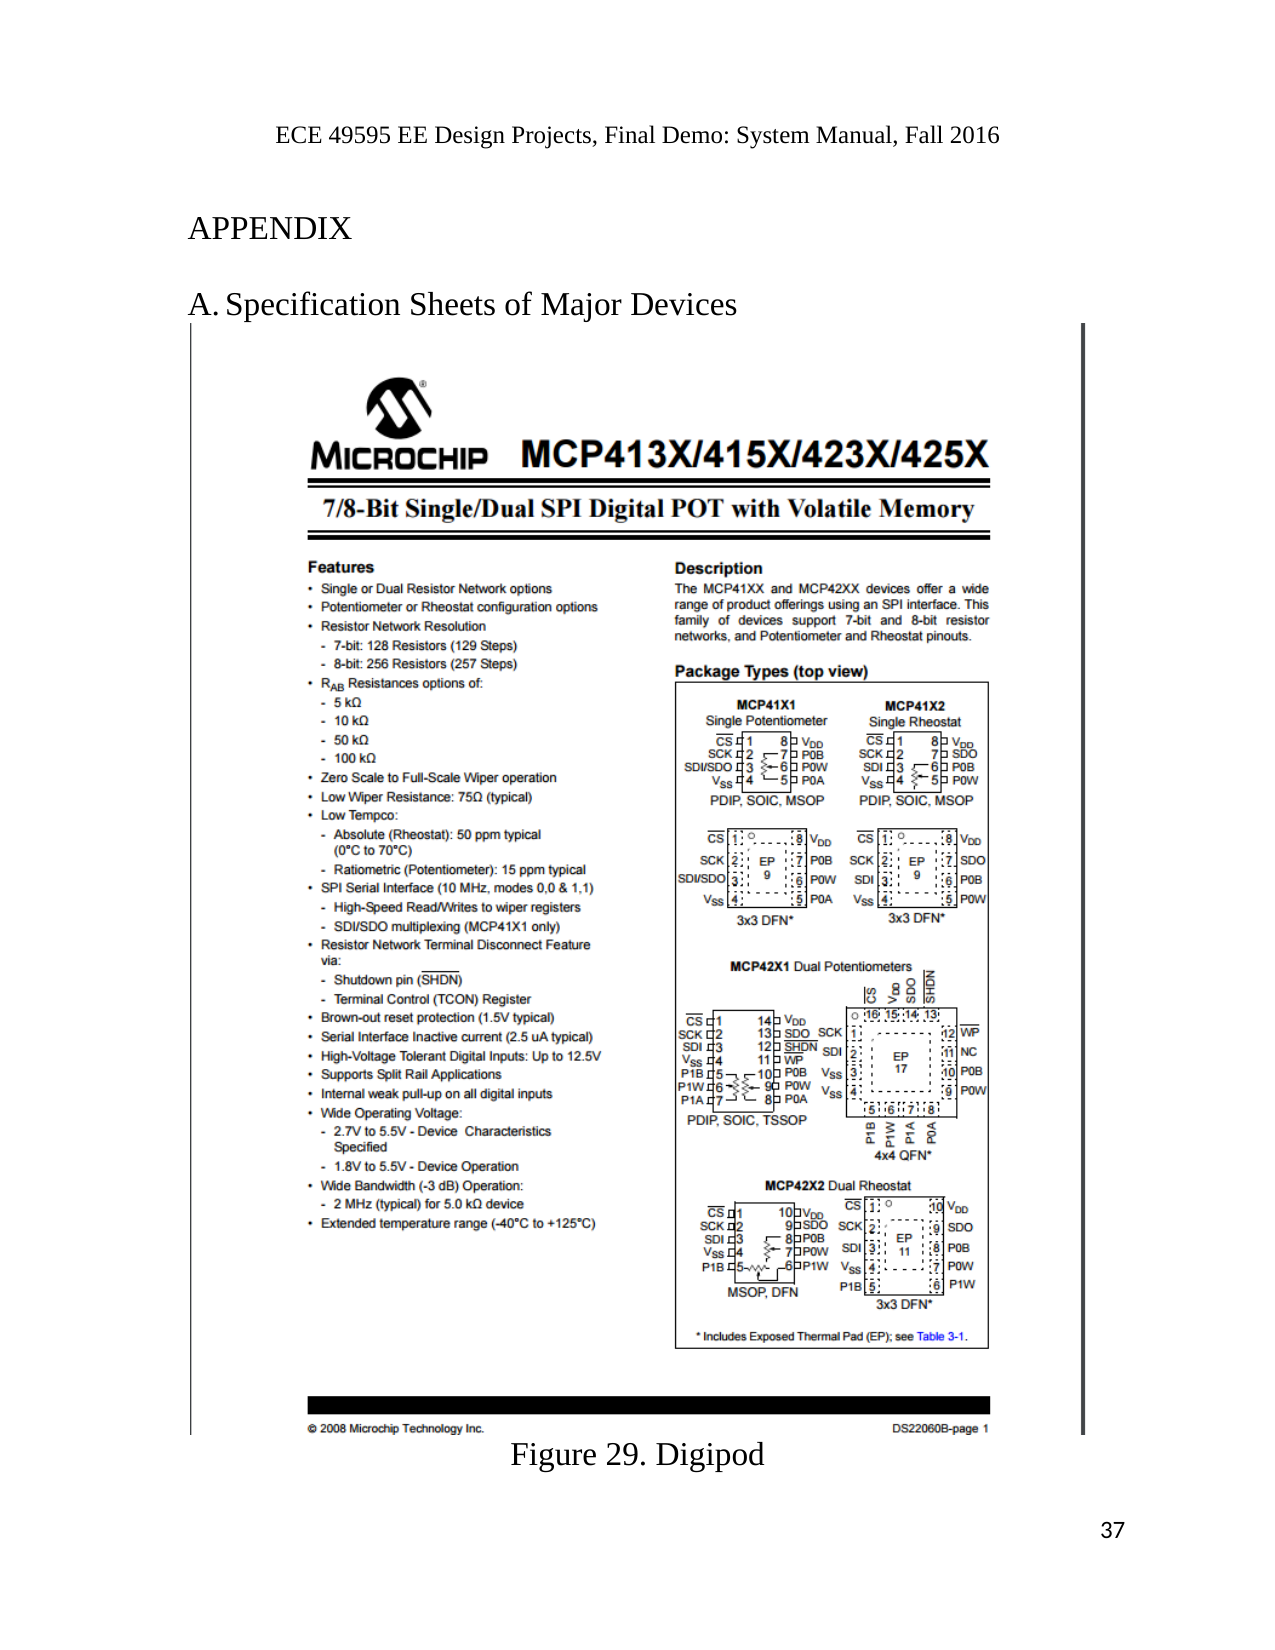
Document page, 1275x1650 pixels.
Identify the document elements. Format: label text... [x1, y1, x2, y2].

picture [190, 323, 1086, 1435]
list Figure 29. Digipod [150, 1434, 1125, 1473]
list Specification Sheets of Major Devices [187, 285, 1125, 323]
text APPENDIX [187, 208, 1125, 246]
